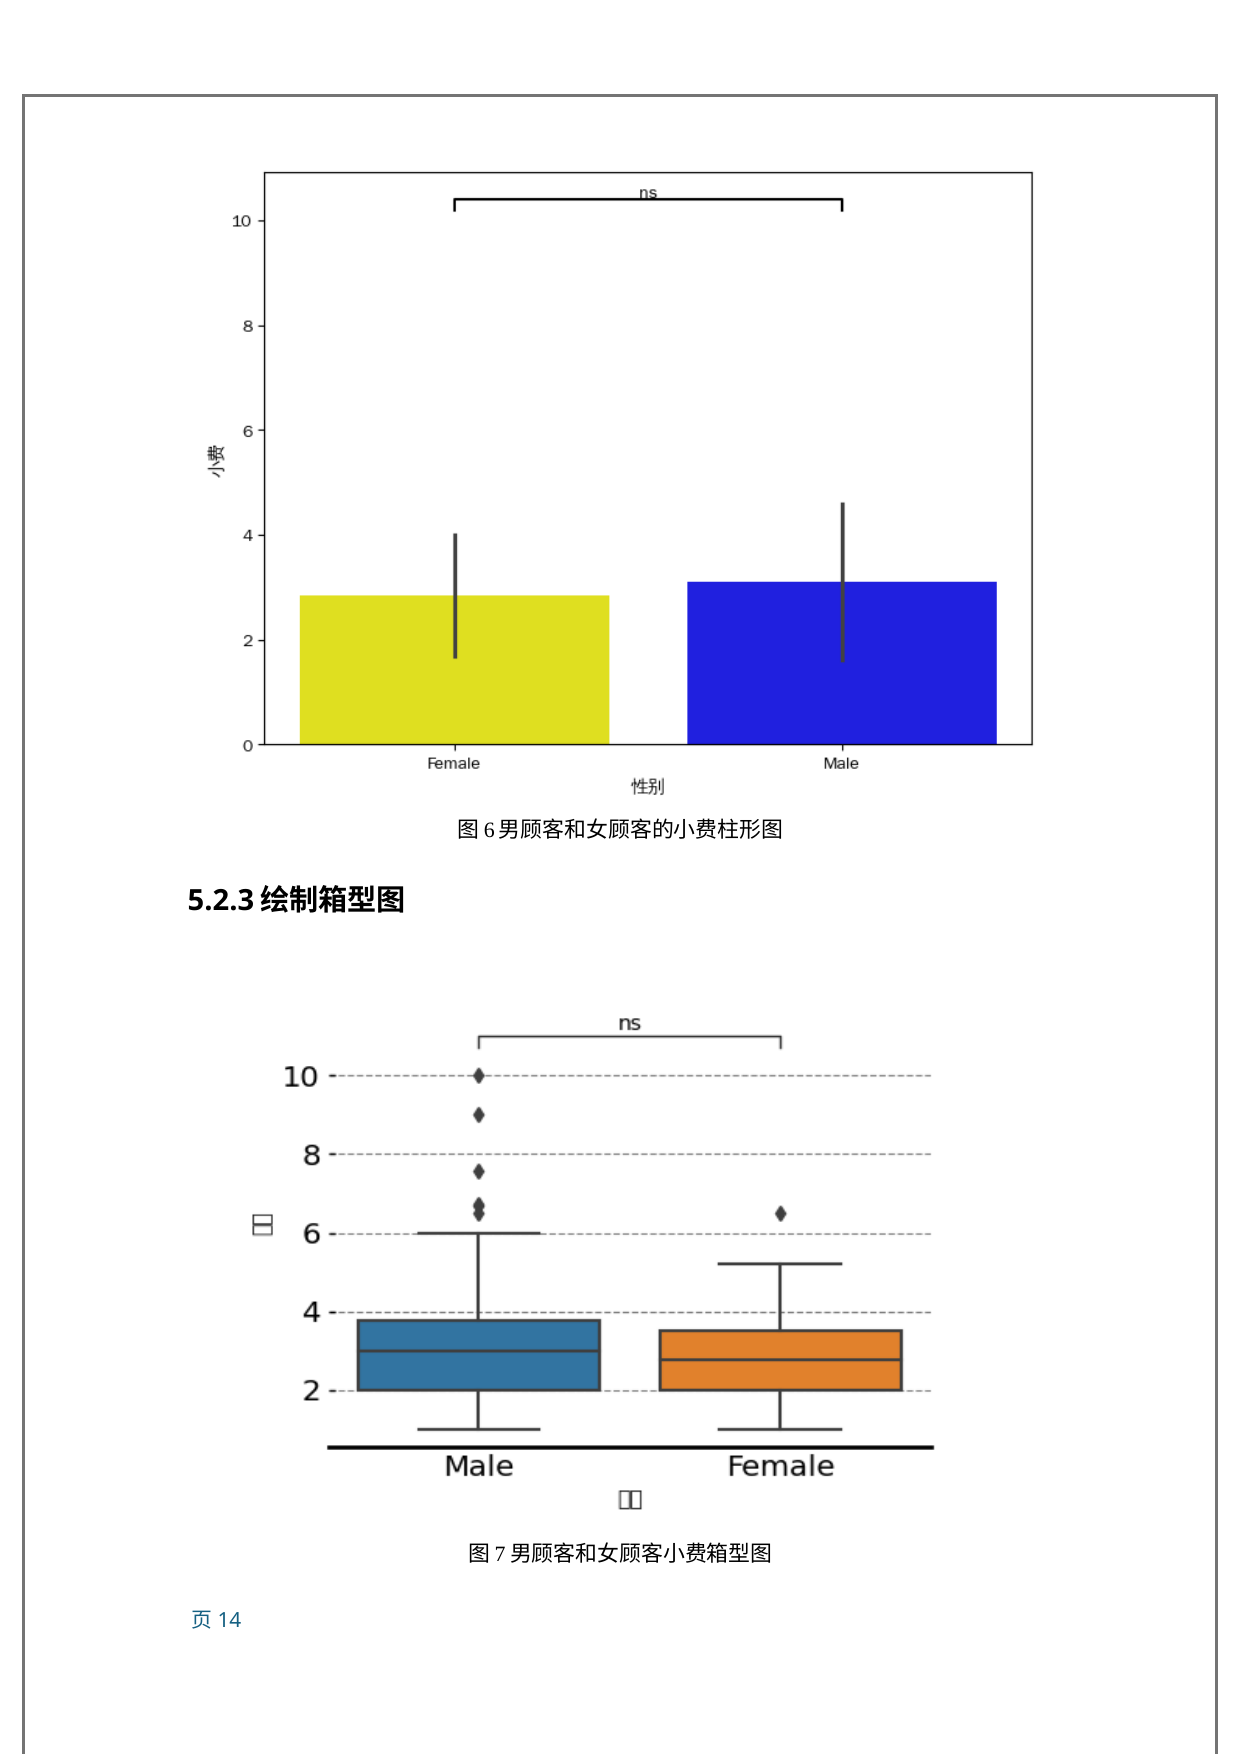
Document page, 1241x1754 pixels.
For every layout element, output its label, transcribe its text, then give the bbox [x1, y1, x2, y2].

text 图6男顾客和女顾客的小费柱形图 [187, 812, 1053, 844]
picture [196, 161, 1044, 806]
picture [231, 930, 1009, 1511]
text 图7男顾客和女顾客小费箱型图 [187, 1536, 1053, 1568]
text 5.2.3绘制箱型图 [187, 866, 1053, 931]
